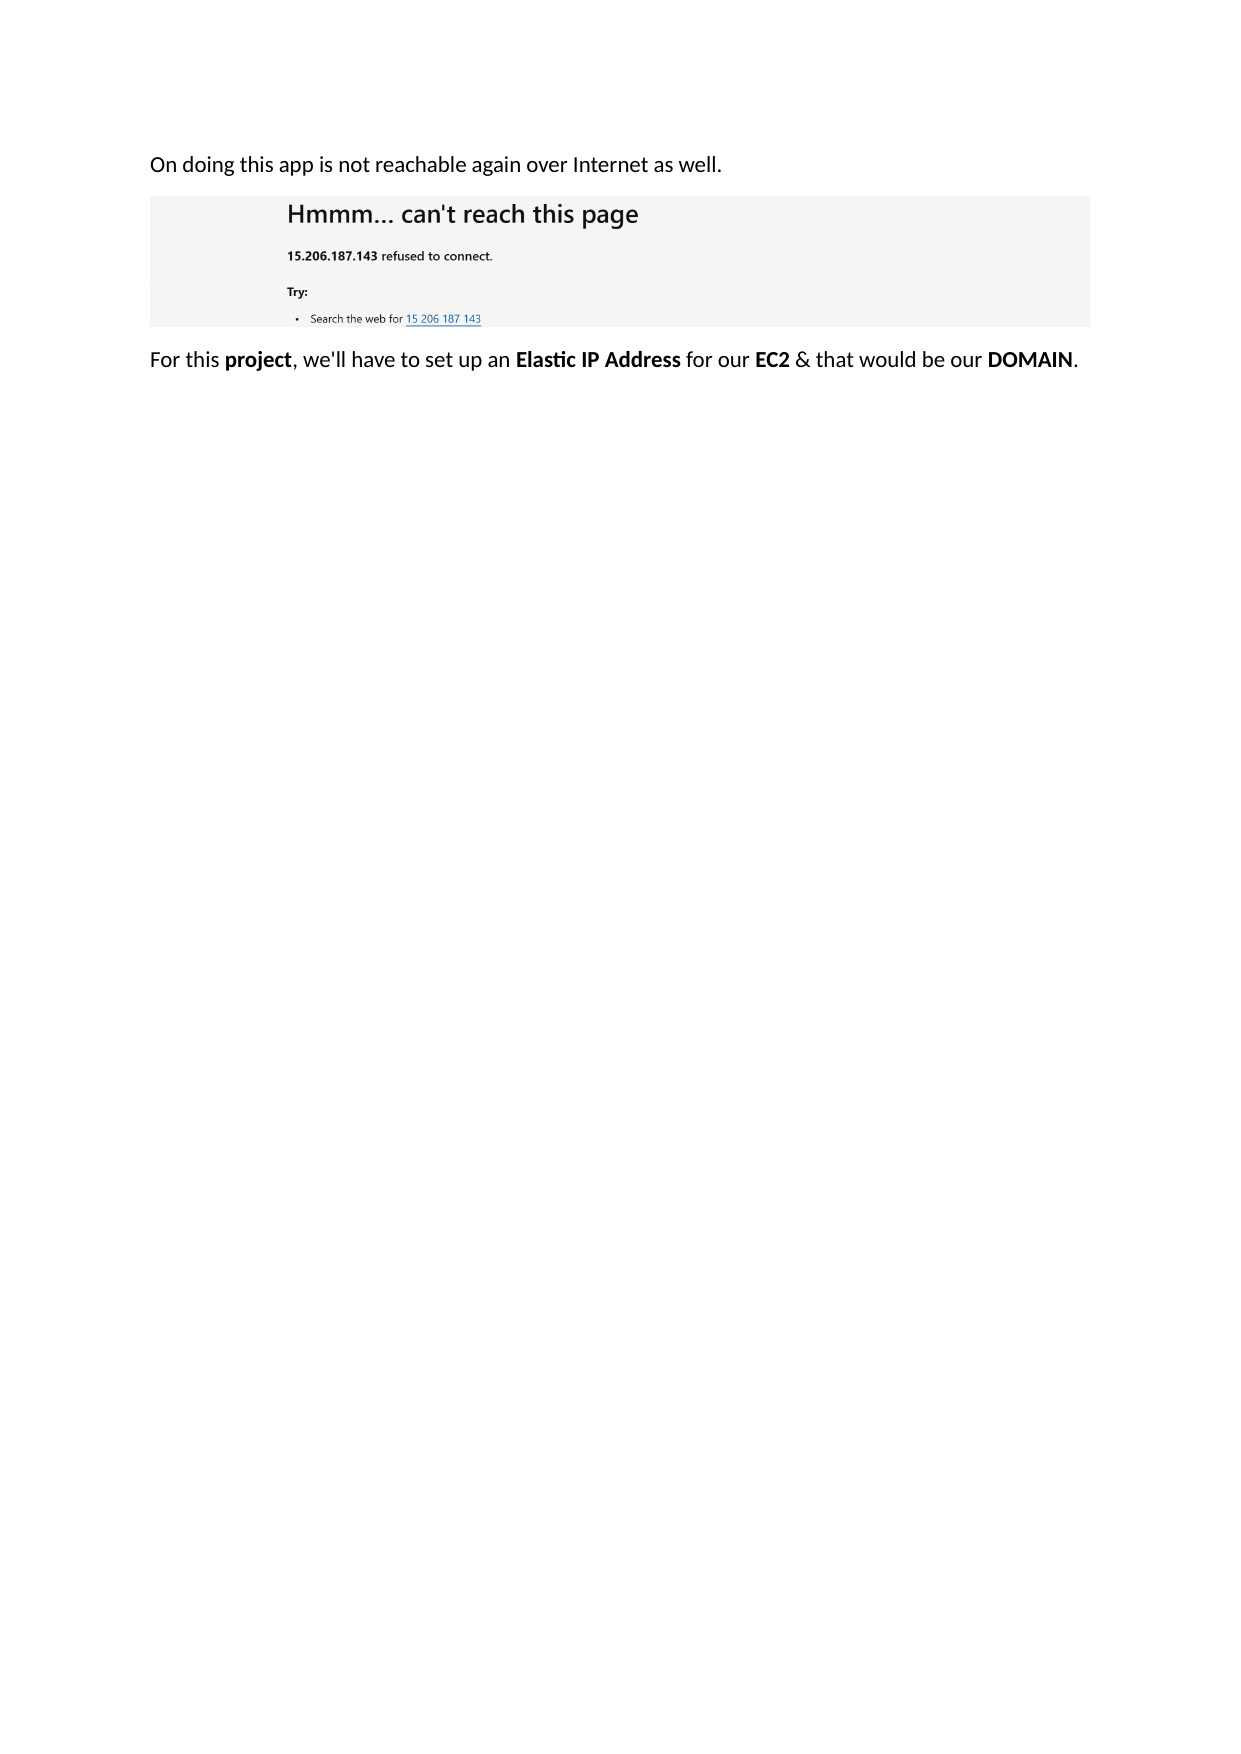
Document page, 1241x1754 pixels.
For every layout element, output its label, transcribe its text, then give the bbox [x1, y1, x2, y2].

text On doing this app is not reachable again over Internet as well. [150, 150, 1090, 178]
picture [150, 196, 1091, 327]
text For this project, we'll have to set up an Elastic IP Address for our EC2 & that would be our DOMAIN. [150, 346, 1090, 373]
